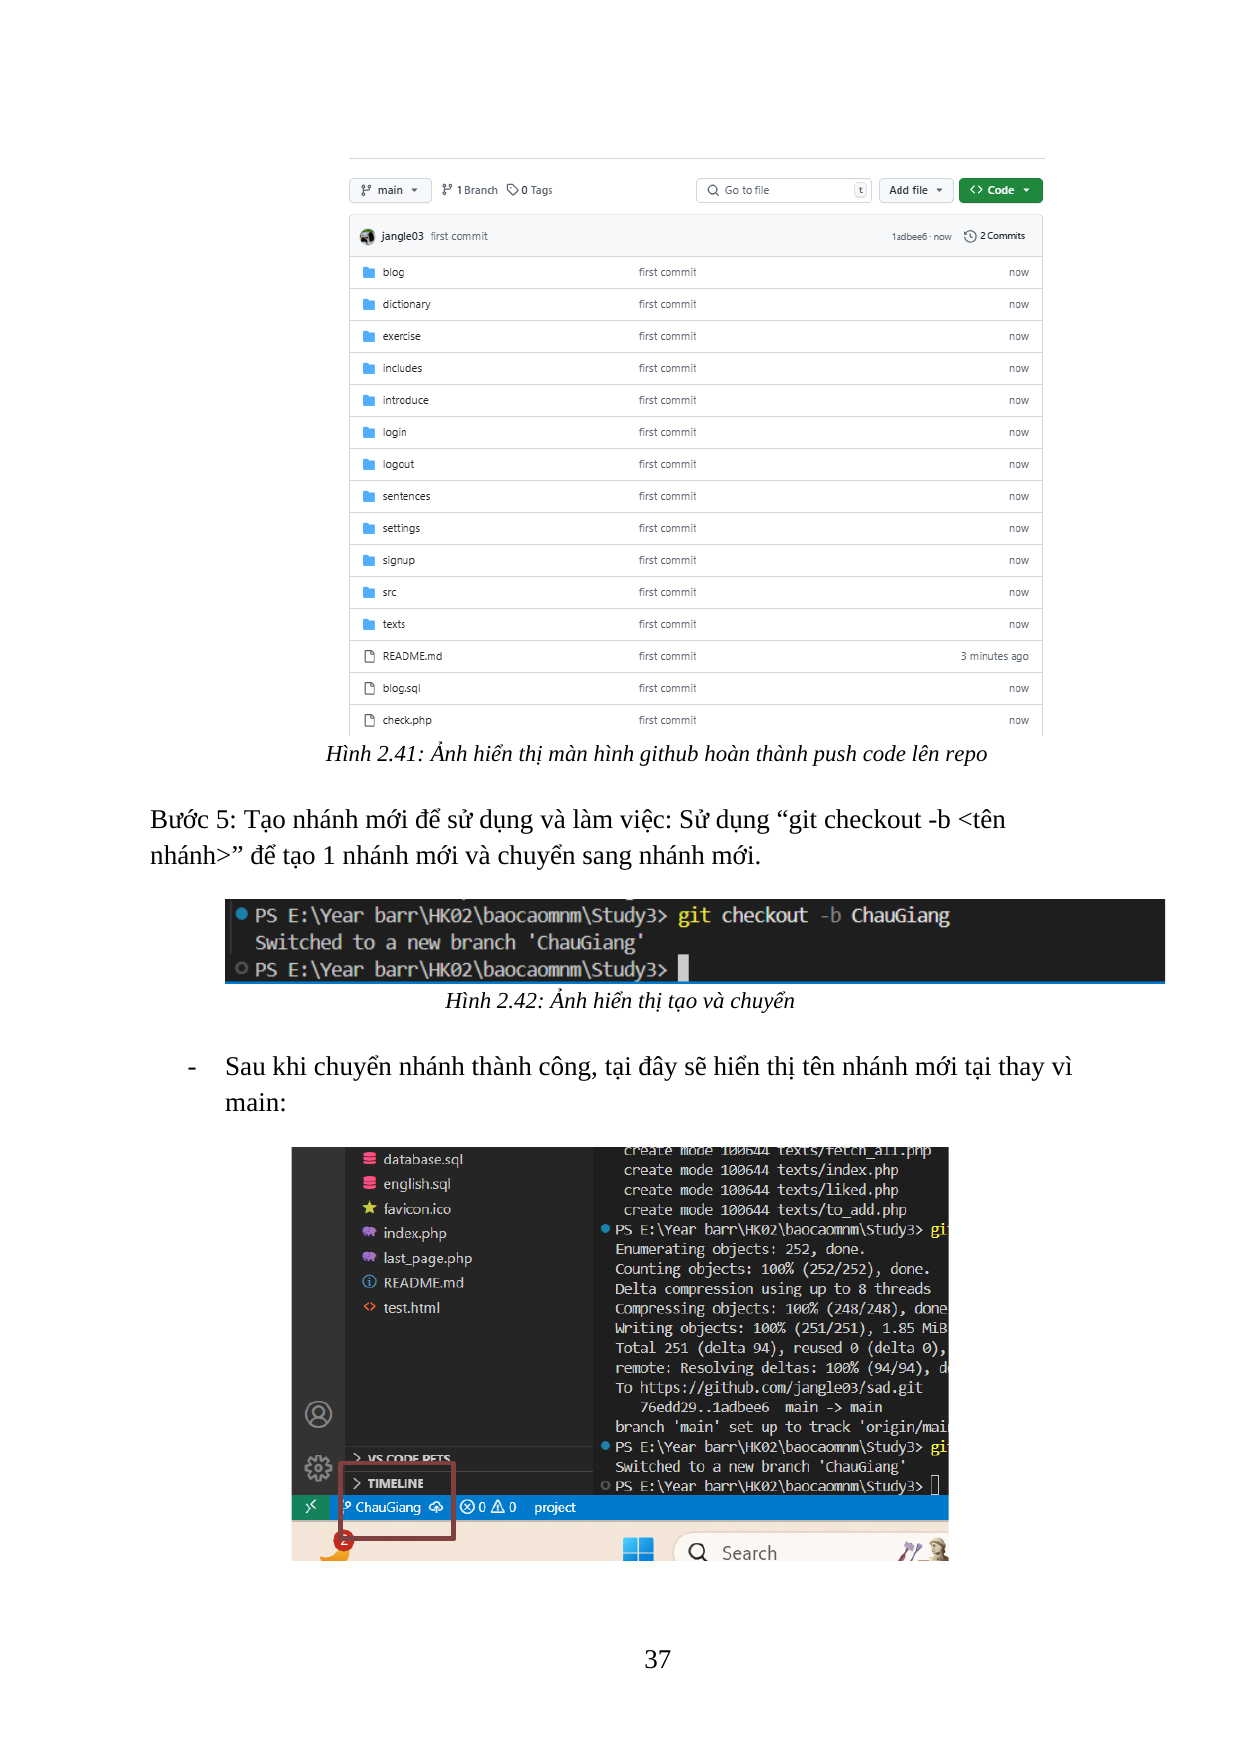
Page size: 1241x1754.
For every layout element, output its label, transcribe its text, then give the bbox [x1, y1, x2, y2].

picture [291, 1147, 949, 1561]
list Sau khi chuyển nhánh thành công, tại đây sẽ hiển thị tên nhánh mới tại thay vì main: [187, 1051, 1090, 1117]
text Bước 5: Tạo nhánh mới để sử dụng và làm việc: Sử dụng “git checkout -b <tên nhánh>” để tạo 1 nhánh mới và chuyển sang nhánh mới. [150, 803, 1090, 870]
subtitle Hình 2.41: Ảnh hiển thị màn hình github hoàn thành push code lên repo [150, 740, 1090, 766]
picture [225, 899, 1166, 984]
picture [345, 150, 1046, 736]
